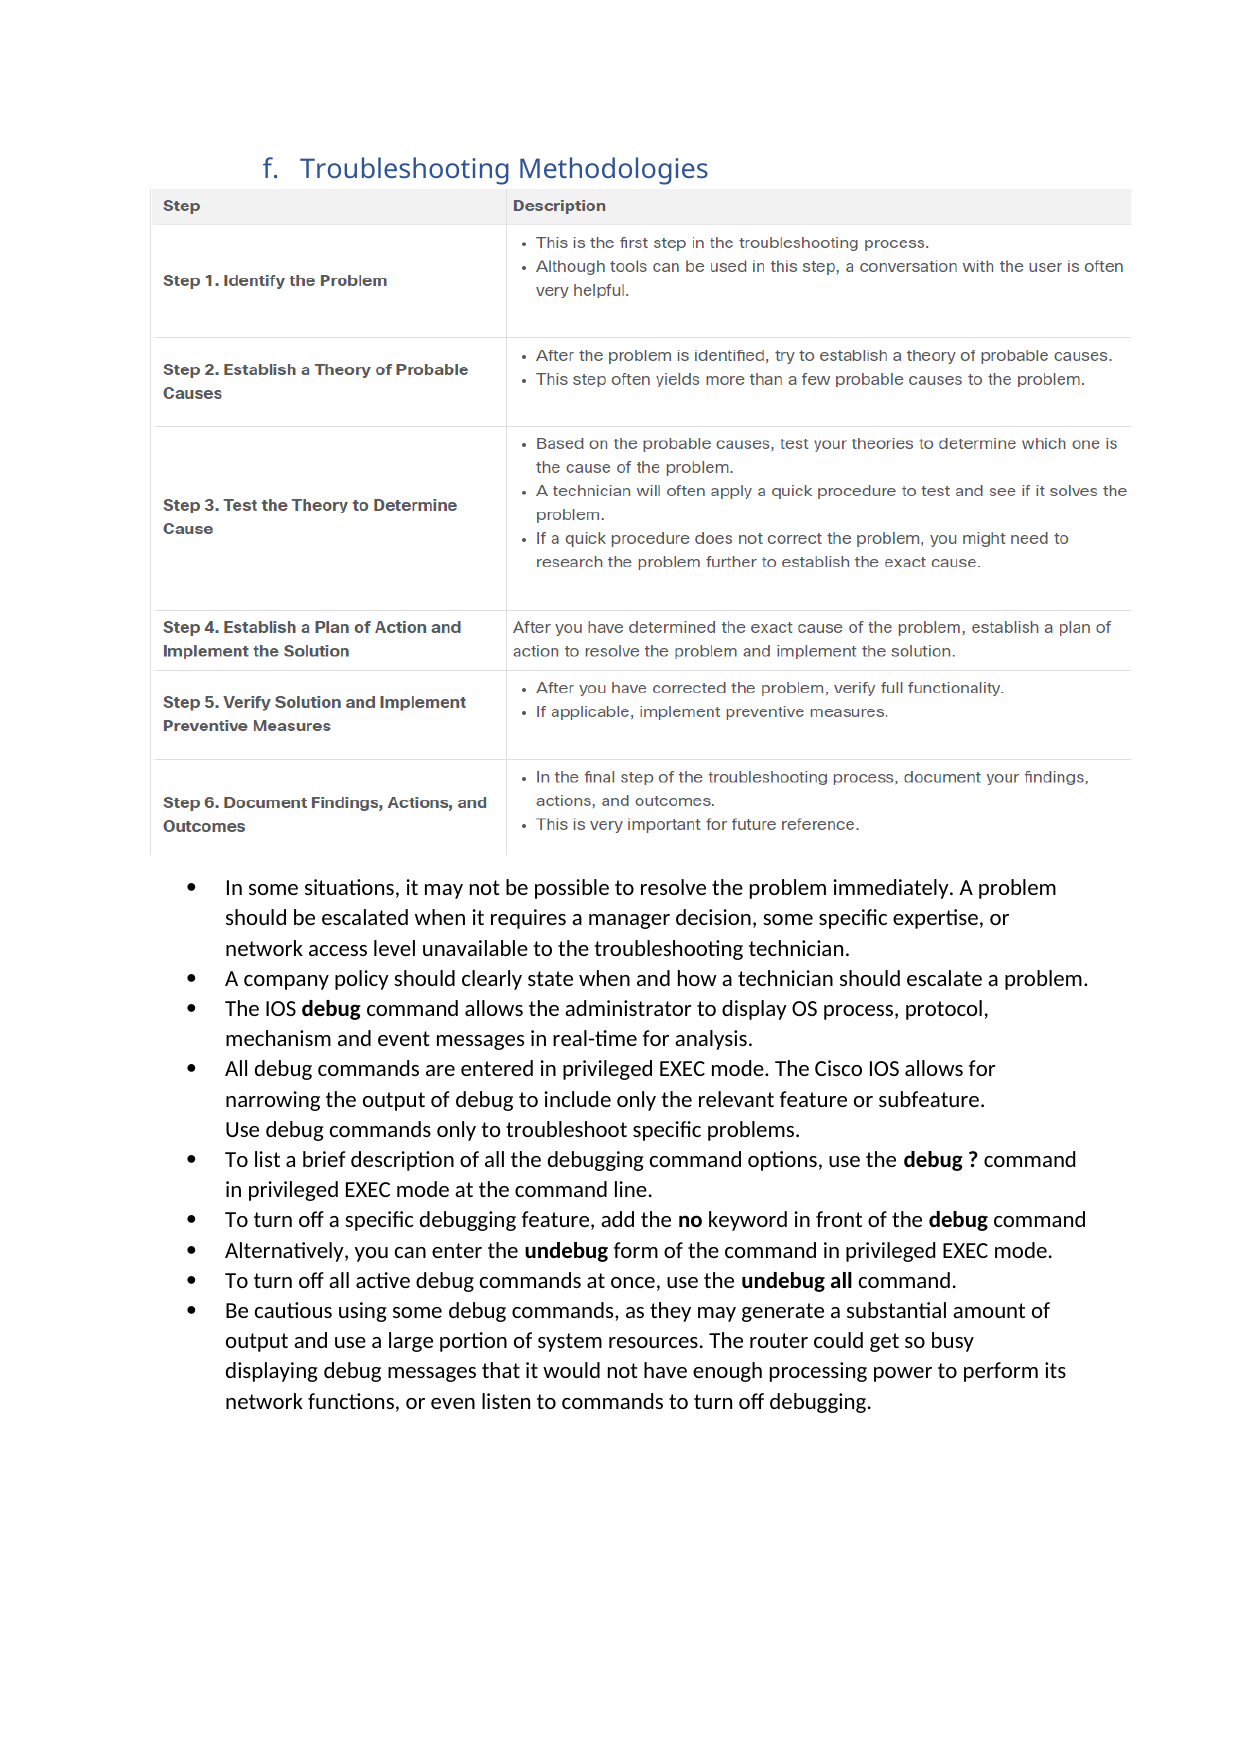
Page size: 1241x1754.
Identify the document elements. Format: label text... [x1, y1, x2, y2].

list To turn off a specific debugging feature, add the no keyword in front of the debug command [187, 1206, 1090, 1233]
list In some situations, it may not be possible to resolve the problem immediately. A problem should be escalated when it requires a manager decision, some specific expertise, or network access level unavailable to the troubleshooting technician. [187, 873, 1090, 962]
list A company policy should clearly state when and how a technician should escalate a problem. [187, 964, 1090, 992]
list Troubleshooting Methodologies [262, 150, 1090, 187]
list The IOS debug command allows the administrator to display OS process, protocol, mechanism and event messages in real-time for analysis. [187, 994, 1090, 1052]
list Be cautious using some debug commands, as they may generate a substantial amount of output and use a large portion of system resources. The router could get so busy displaying debug messages that it would not have enough processing power to perform its network functions, or even listen to commands to turn off debugging. [187, 1296, 1090, 1415]
list To turn off all active debug commands at once, use the undebug all command. [187, 1266, 1090, 1294]
list To list a brief description of all the debugging command options, use the debug ? command in privileged EXEC mode at the command line. [187, 1145, 1090, 1203]
list Alternatively, you can enter the undebug form of the command in privileged EXEC mode. [187, 1236, 1090, 1264]
list All debug commands are entered in privileged EXEC mode. The Cisco IOS allows for narrowing the output of debug to include only the relevant feature or subfeature. Use debug commands only to troubleshoot specific problems. [187, 1054, 1090, 1143]
picture [150, 189, 1132, 855]
